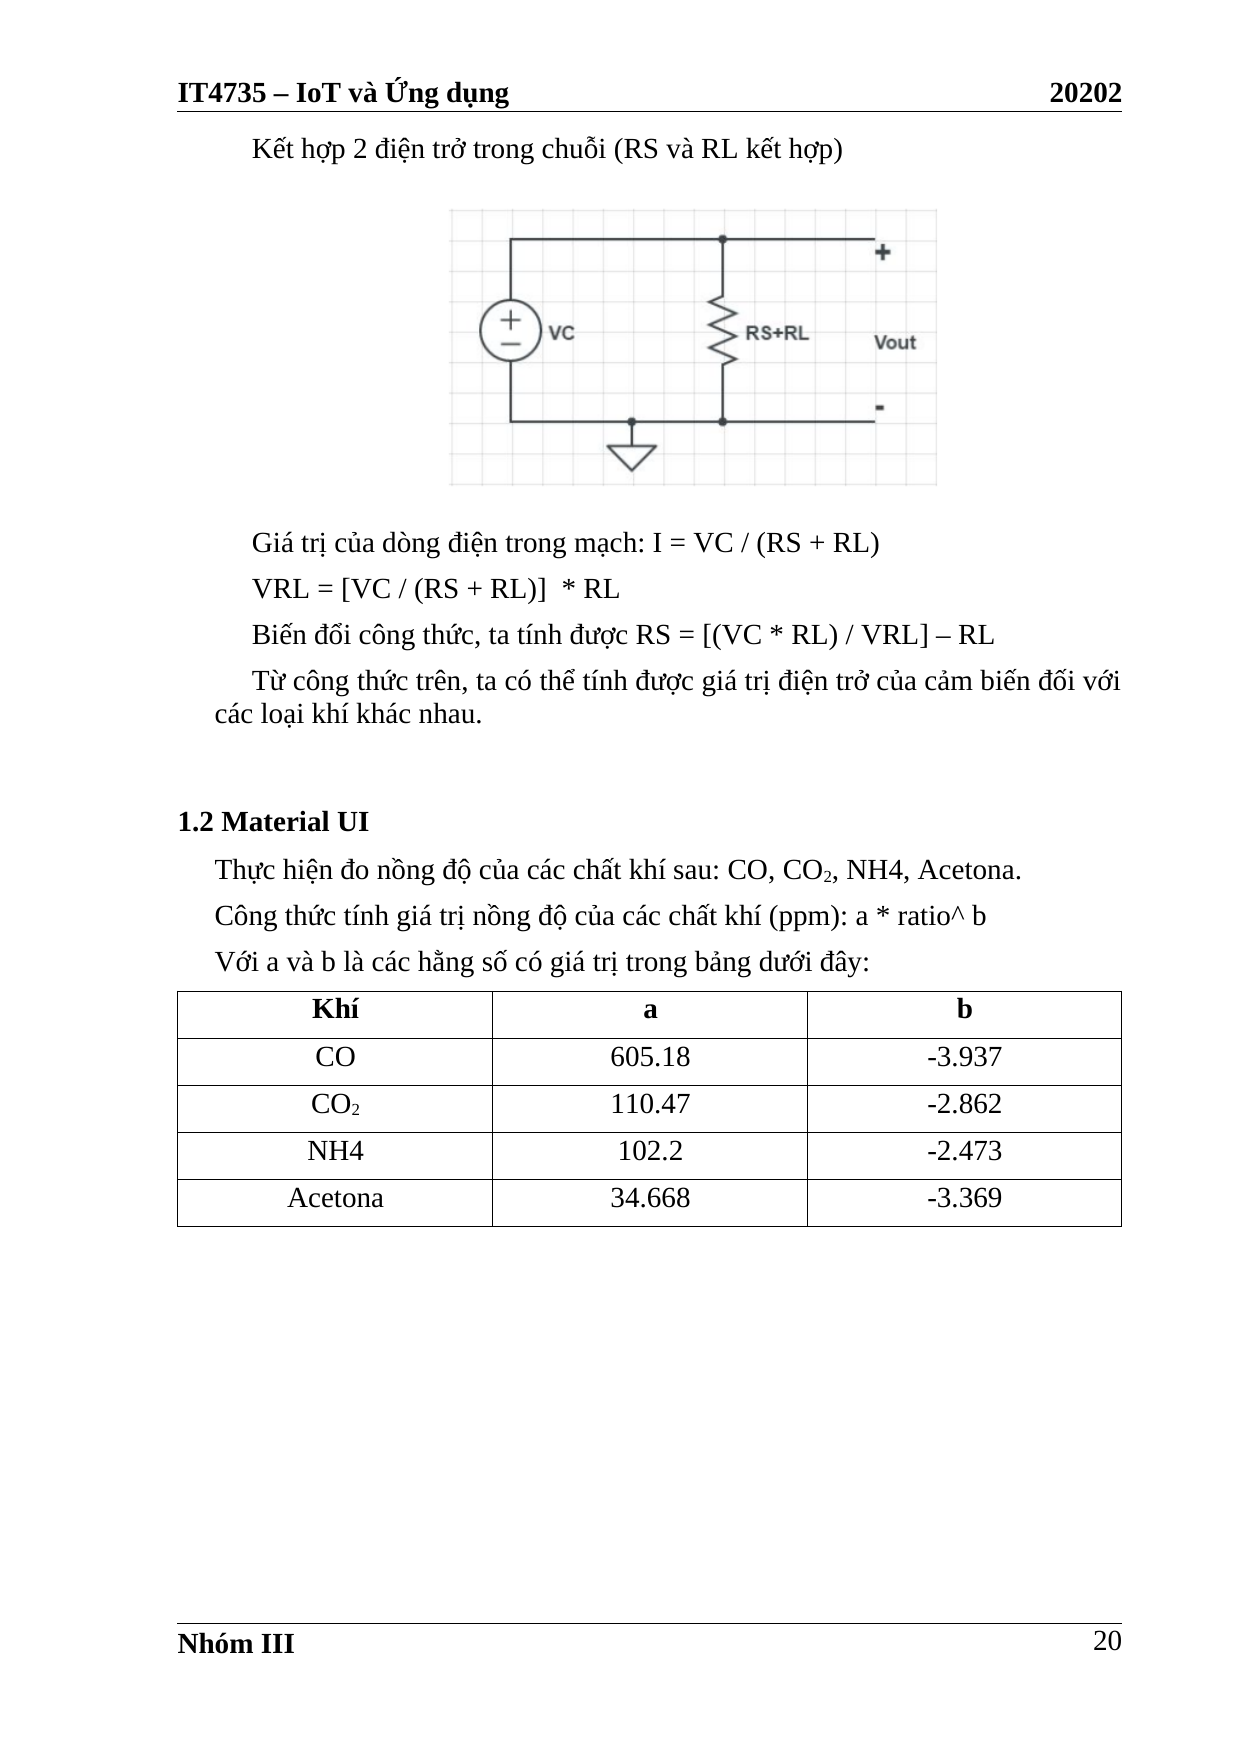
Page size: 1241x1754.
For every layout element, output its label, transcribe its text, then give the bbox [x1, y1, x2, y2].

text Thực hiện đo nồng độ của các chất khí sau: CO, CO2, NH4, Acetona. [177, 852, 1122, 886]
text Giá trị của dòng điện trong mạch: I = VC / (RS + RL) [214, 525, 1122, 558]
table_cell -2.473 [808, 1133, 1121, 1179]
table_cell CO2 [178, 1086, 492, 1132]
table_header Khí [178, 992, 492, 1038]
table_cell -3.369 [808, 1180, 1121, 1226]
table_cell 34.668 [493, 1180, 807, 1226]
table_cell Acetona [178, 1180, 492, 1226]
table_cell 102.2 [493, 1133, 807, 1179]
table_cell -2.862 [808, 1086, 1121, 1132]
table_header b [808, 992, 1121, 1038]
picture [403, 177, 971, 513]
text Kết hợp 2 điện trở trong chuỗi (RS và RL kết hợp) [214, 131, 1122, 164]
text Từ công thức trên, ta có thể tính được giá trị điện trở của cảm biến đối với các loại khí khác nhau. [214, 663, 1122, 730]
text Biến đổi công thức, ta tính được RS = [(VC * RL) / VRL] – RL [214, 617, 1122, 651]
text Với a và b là các hằng số có giá trị trong bảng dưới đây: [177, 944, 1122, 978]
table_cell -3.937 [808, 1039, 1121, 1085]
table_cell CO [178, 1039, 492, 1085]
table_cell 605.18 [493, 1039, 807, 1085]
table_header a [493, 992, 807, 1038]
table_cell NH4 [178, 1133, 492, 1179]
table_cell 110.47 [493, 1086, 807, 1132]
text VRL = [VC / (RS + RL)] * RL [214, 571, 1122, 604]
subtitle 1.2 Material UI [177, 804, 1122, 837]
text Công thức tính giá trị nồng độ của các chất khí (ppm): a * ratio^ b [177, 898, 1122, 932]
